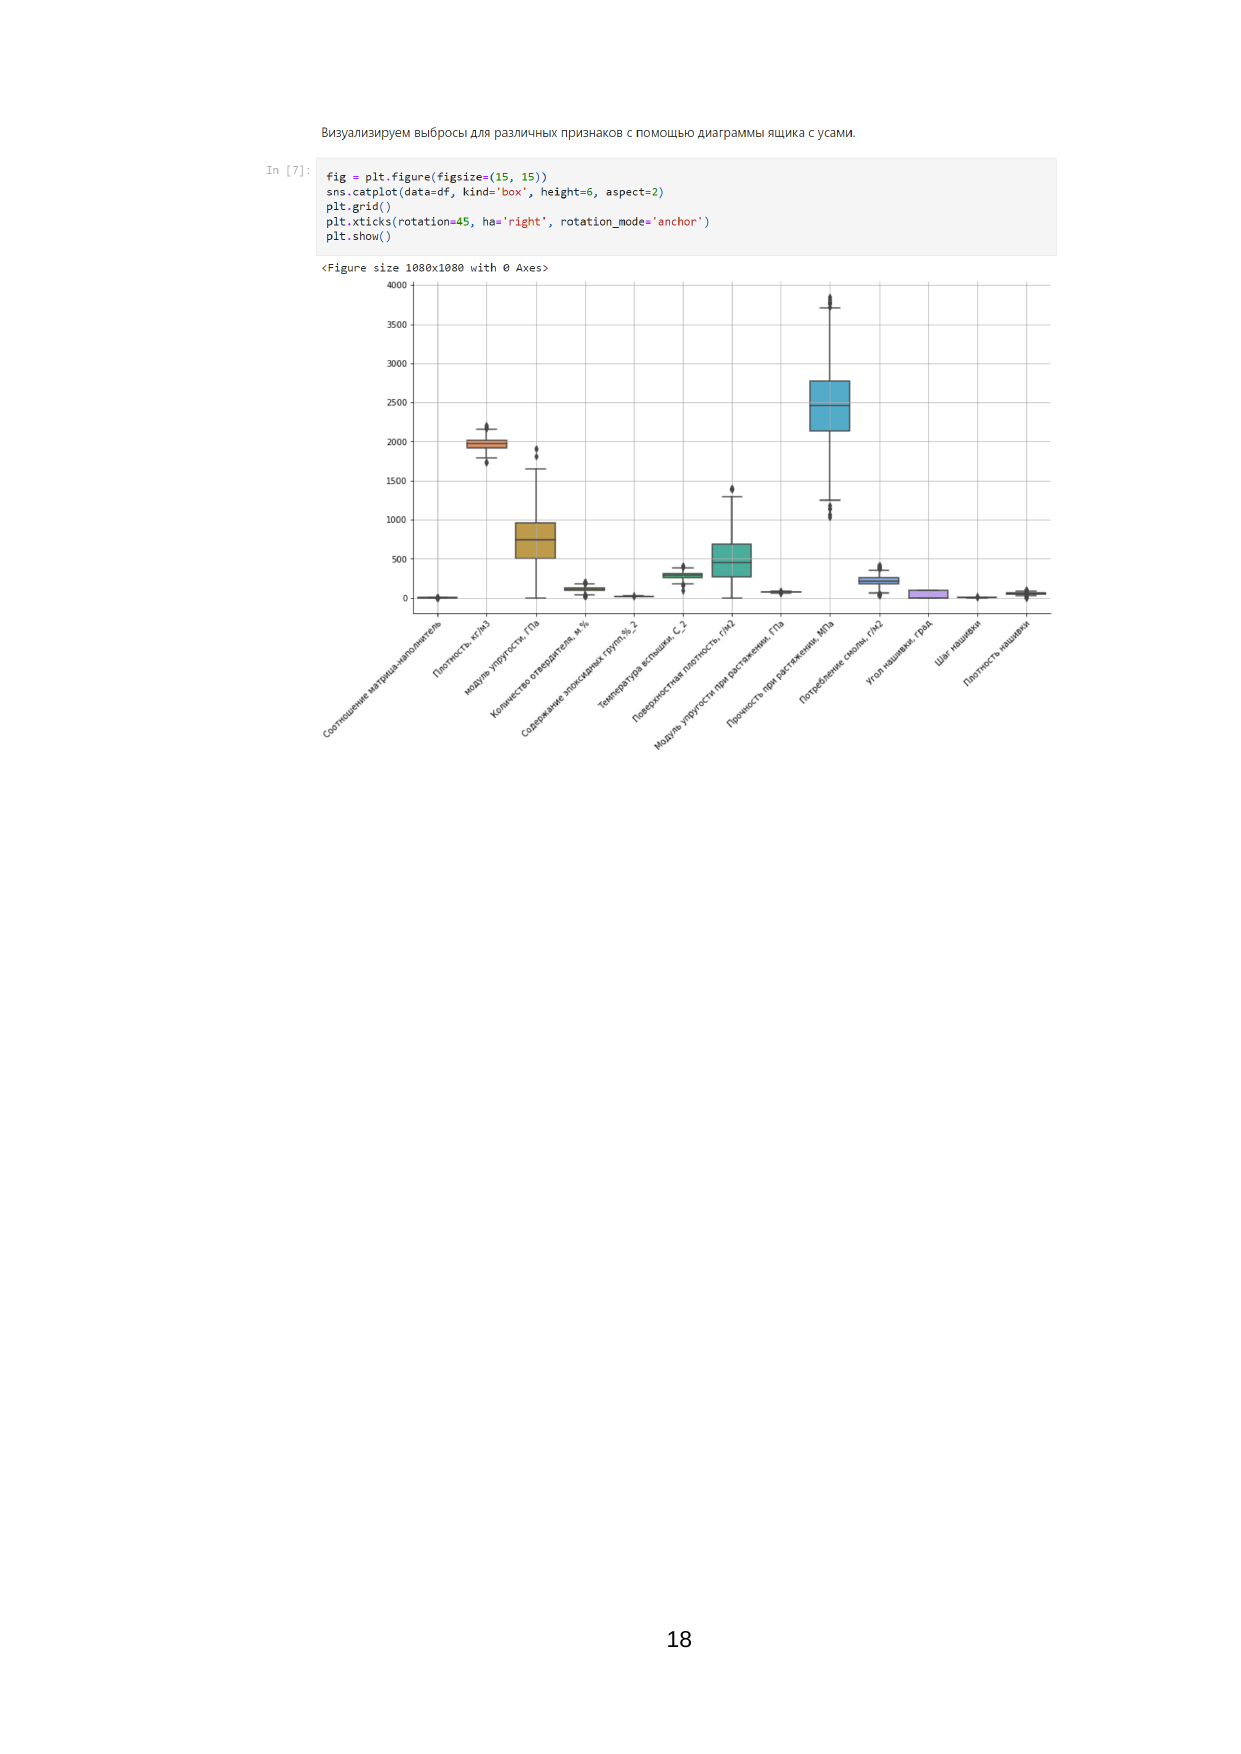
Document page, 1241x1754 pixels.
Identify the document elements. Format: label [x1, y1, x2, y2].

picture [251, 118, 1065, 765]
